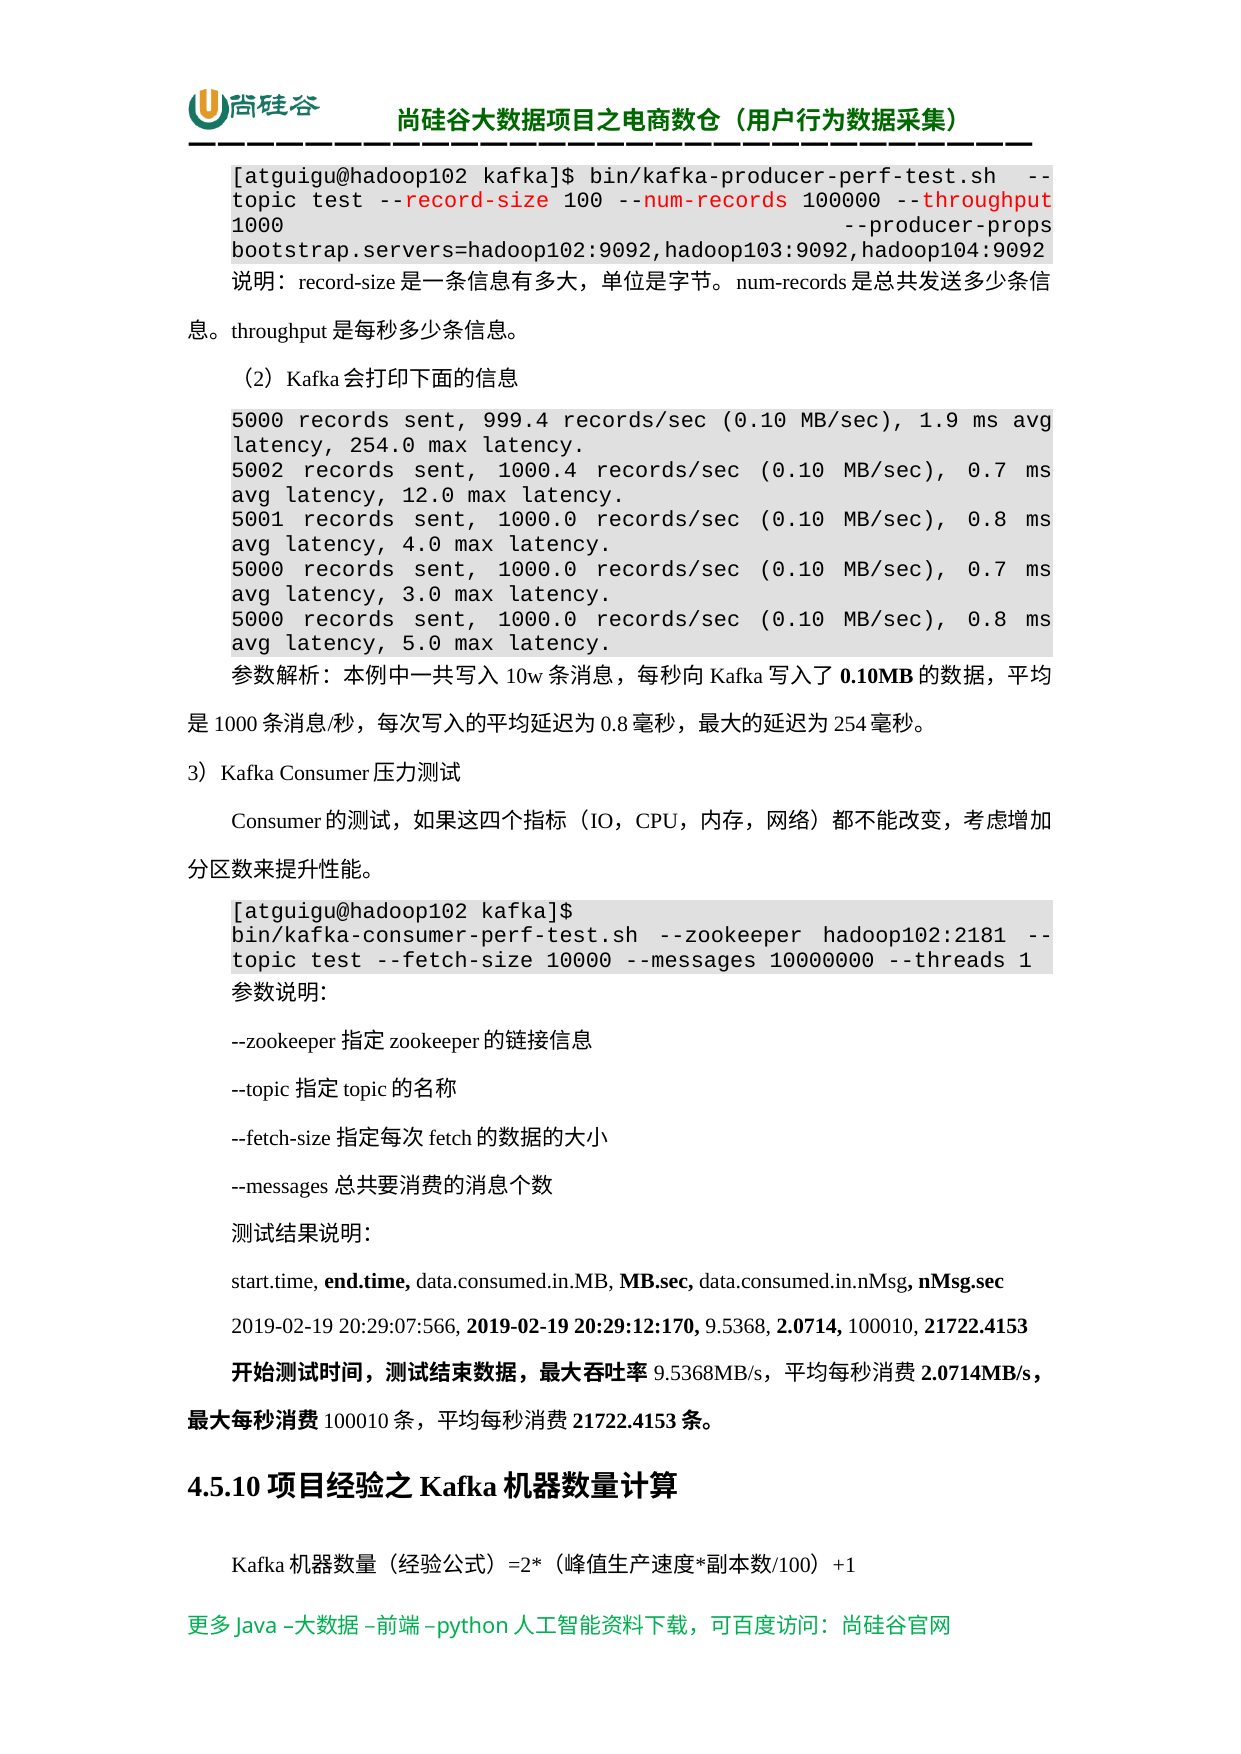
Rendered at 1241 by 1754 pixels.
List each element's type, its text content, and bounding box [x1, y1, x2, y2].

text 5002 records sent, 1000.4 records/sec (0.10 MB/sec), 0.7 ms avg latency, 12.0 max latency. [231, 459, 1053, 508]
text 5000 records sent, 1000.0 records/sec (0.10 MB/sec), 0.7 ms avg latency, 3.0 max latency. [231, 558, 1053, 608]
text --topic 指定topic的名称 [187, 1071, 1053, 1103]
text start.time, end.time, data.consumed.in.MB, MB.sec, data.consumed.in.nMsg, nMsg.sec [187, 1264, 1053, 1297]
text [atguigu@hadoop102 kafka]$ bin/kafka-producer-perf-test.sh --topic test --record-size 100 --num-records 100000 --throughput 1000 --producer-props bootstrap.servers=hadoop102:9092,hadoop103:9092,hadoop104:9092 [231, 165, 1053, 264]
text （2）Kafka会打印下面的信息 [187, 361, 1053, 393]
text 测试结果说明： [187, 1216, 1053, 1248]
text [atguigu@hadoop102 kafka]$ [231, 900, 1053, 924]
text bin/kafka-consumer-perf-test.sh --zookeeper hadoop102:2181 --topic test --fetch-size 10000 --messages 10000000 --threads 1 [231, 924, 1053, 974]
text --zookeeper 指定zookeeper的链接信息 [187, 1022, 1053, 1055]
text 说明：record-size是一条信息有多大，单位是字节。num-records是总共发送多少条信息。throughput 是每秒多少条信息。 [187, 264, 1053, 345]
text --messages 总共要消费的消息个数 [187, 1167, 1053, 1200]
text 开始测试时间，测试结束数据，最大吞吐率9.5368MB/s，平均每秒消费2.0714MB/s，最大每秒消费100010条，平均每秒消费21722.4153条。 [187, 1354, 1053, 1436]
text 参数解析：本例中一共写入10w条消息，每秒向Kafka写入了0.10MB的数据，平均是1000条消息/秒，每次写入的平均延迟为0.8毫秒，最大的延迟为254毫秒。 [187, 657, 1053, 738]
text --fetch-size 指定每次fetch的数据的大小 [187, 1119, 1053, 1152]
text Consumer的测试，如果这四个指标（IO，CPU，内存，网络）都不能改变，考虑增加分区数来提升性能。 [187, 803, 1053, 884]
text 5001 records sent, 1000.0 records/sec (0.10 MB/sec), 0.8 ms avg latency, 4.0 max latency. [231, 508, 1053, 558]
text Kafka机器数量（经验公式）=2*（峰值生产速度*副本数/100）+1 [187, 1547, 1053, 1579]
text 5000 records sent, 999.4 records/sec (0.10 MB/sec), 1.9 ms avg latency, 254.0 max latency. [231, 409, 1053, 459]
text 5000 records sent, 1000.0 records/sec (0.10 MB/sec), 0.8 ms avg latency, 5.0 max latency. [231, 608, 1053, 657]
text 3）Kafka Consumer压力测试 [187, 754, 1053, 787]
subtitle 4.5.10 项目经验之Kafka机器数量计算 [187, 1451, 1053, 1516]
picture [187, 88, 320, 130]
text 2019-02-19 20:29:07:566, 2019-02-19 20:29:12:170, 9.5368, 2.0714, 100010, 21722.4153 [187, 1309, 1053, 1342]
text 参数说明： [187, 974, 1053, 1007]
